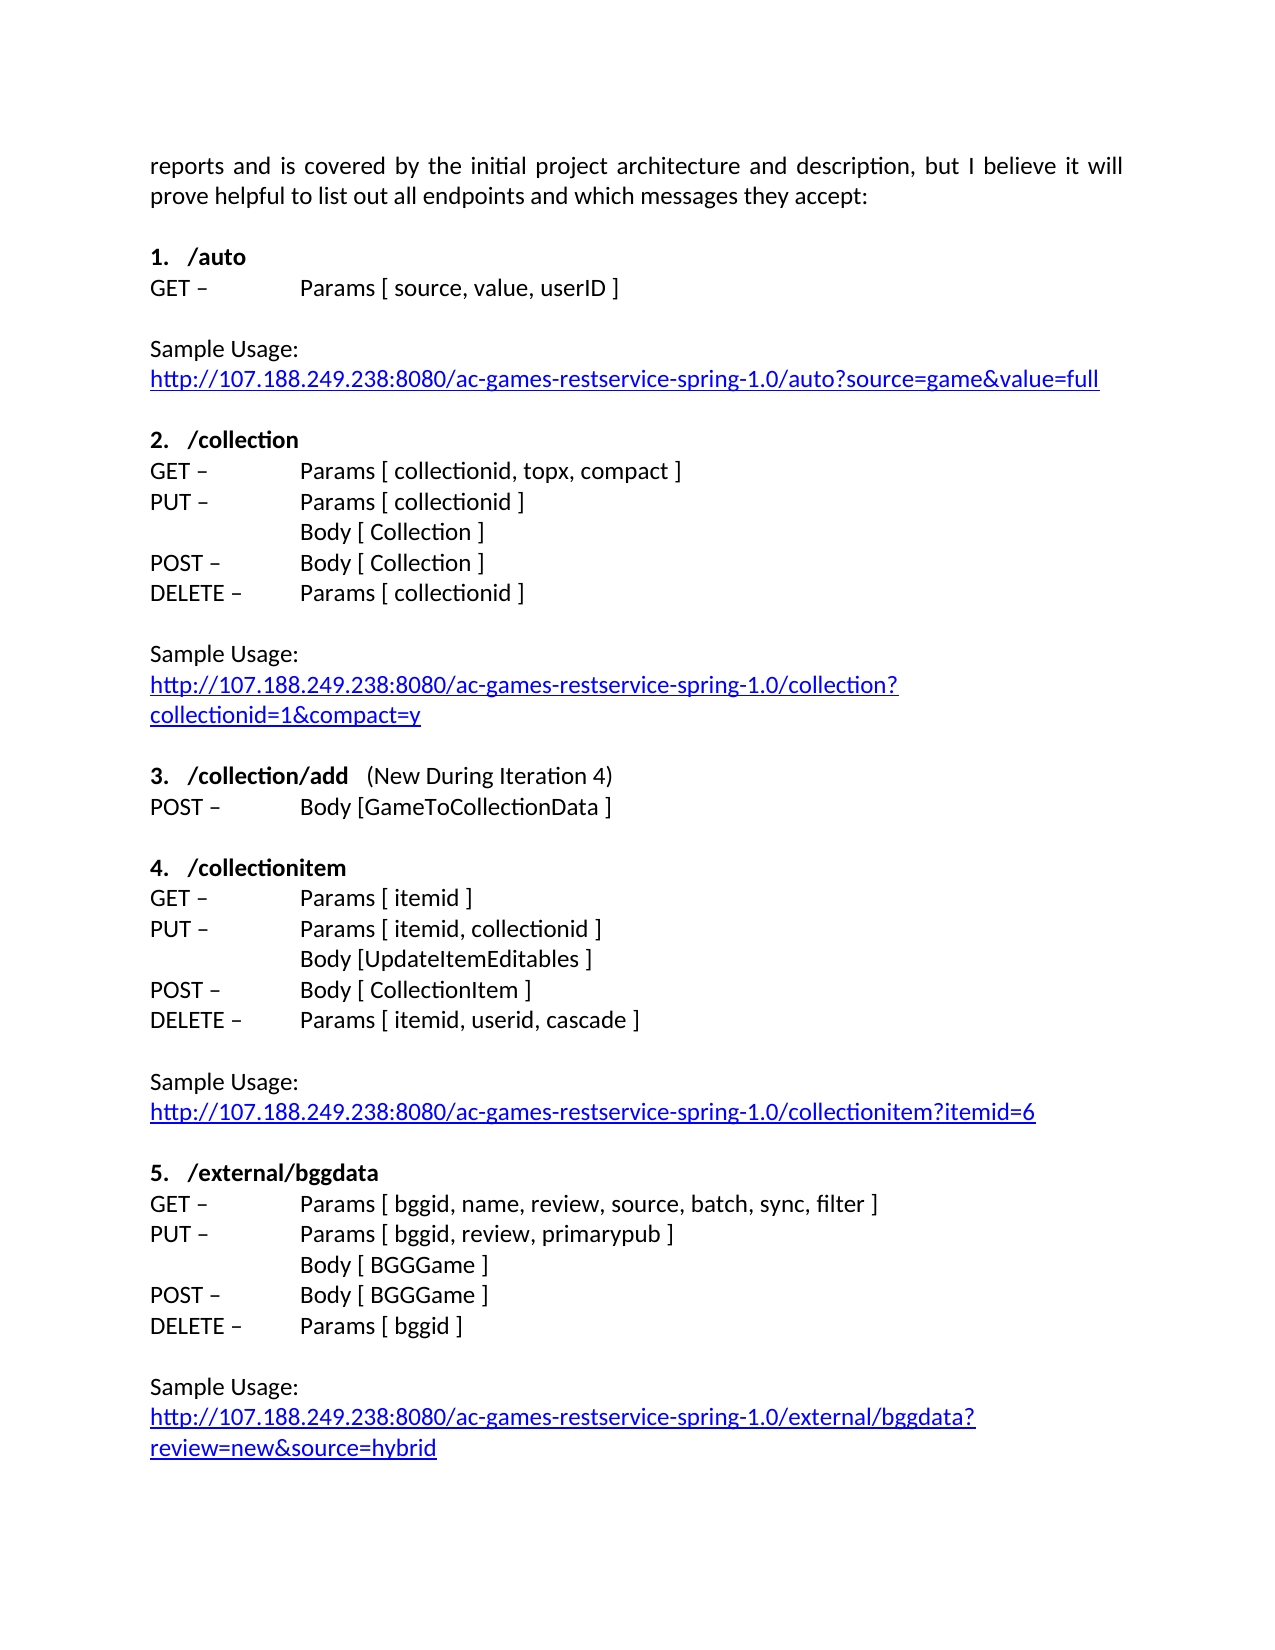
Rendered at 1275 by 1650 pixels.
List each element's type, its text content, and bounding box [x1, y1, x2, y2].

text Sample Usage: [150, 333, 1125, 364]
text http://107.188.249.238:8080/ac-games-restservice-spring-1.0/collection?collectionid=1&compact=y [150, 669, 1125, 730]
text POST – Body [ Collection ] [150, 547, 1125, 577]
text GET – Params [ itemid ] [150, 882, 1125, 913]
text PUT – Params [ itemid, collectionid ] [150, 913, 1125, 943]
text Sample Usage: [150, 1066, 1125, 1096]
text DELETE – Params [ bggid ] [150, 1310, 1125, 1340]
text POST – Body [ CollectionItem ] [150, 974, 1125, 1004]
text Body [ BGGGame ] [150, 1249, 1125, 1279]
text Body [UpdateItemEditables ] [150, 943, 1125, 974]
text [150, 150, 1125, 211]
text http://107.188.249.238:8080/ac-games-restservice-spring-1.0/external/bggdata?review=new&source=hybrid [150, 1401, 1125, 1462]
text POST – Body [ BGGGame ] [150, 1279, 1125, 1310]
text PUT – Params [ collectionid ] [150, 486, 1125, 516]
list /external/bggdata [150, 1157, 1125, 1188]
list /auto [150, 242, 1125, 272]
text DELETE – Params [ collectionid ] [150, 577, 1125, 608]
text http://107.188.249.238:8080/ac-games-restservice-spring-1.0/collectionitem?itemid=6 [150, 1096, 1125, 1127]
text POST – Body [GameToCollectionData ] [150, 791, 1125, 821]
list /collection/add (New During Iteration 4) [150, 760, 1125, 791]
list /collection [150, 425, 1125, 455]
text DELETE – Params [ itemid, userid, cascade ] [150, 1004, 1125, 1035]
text http://107.188.249.238:8080/ac-games-restservice-spring-1.0/auto?source=game&value=full [150, 364, 1125, 394]
text GET – Params [ source, value, userID ] [150, 272, 1125, 303]
list /collectionitem [150, 852, 1125, 882]
text GET – Params [ bggid, name, review, source, batch, sync, filter ] [150, 1188, 1125, 1218]
text Sample Usage: [150, 638, 1125, 669]
text GET – Params [ collectionid, topx, compact ] [150, 455, 1125, 486]
text Body [ Collection ] [150, 516, 1125, 547]
text PUT – Params [ bggid, review, primarypub ] [150, 1218, 1125, 1249]
text Sample Usage: [150, 1371, 1125, 1401]
